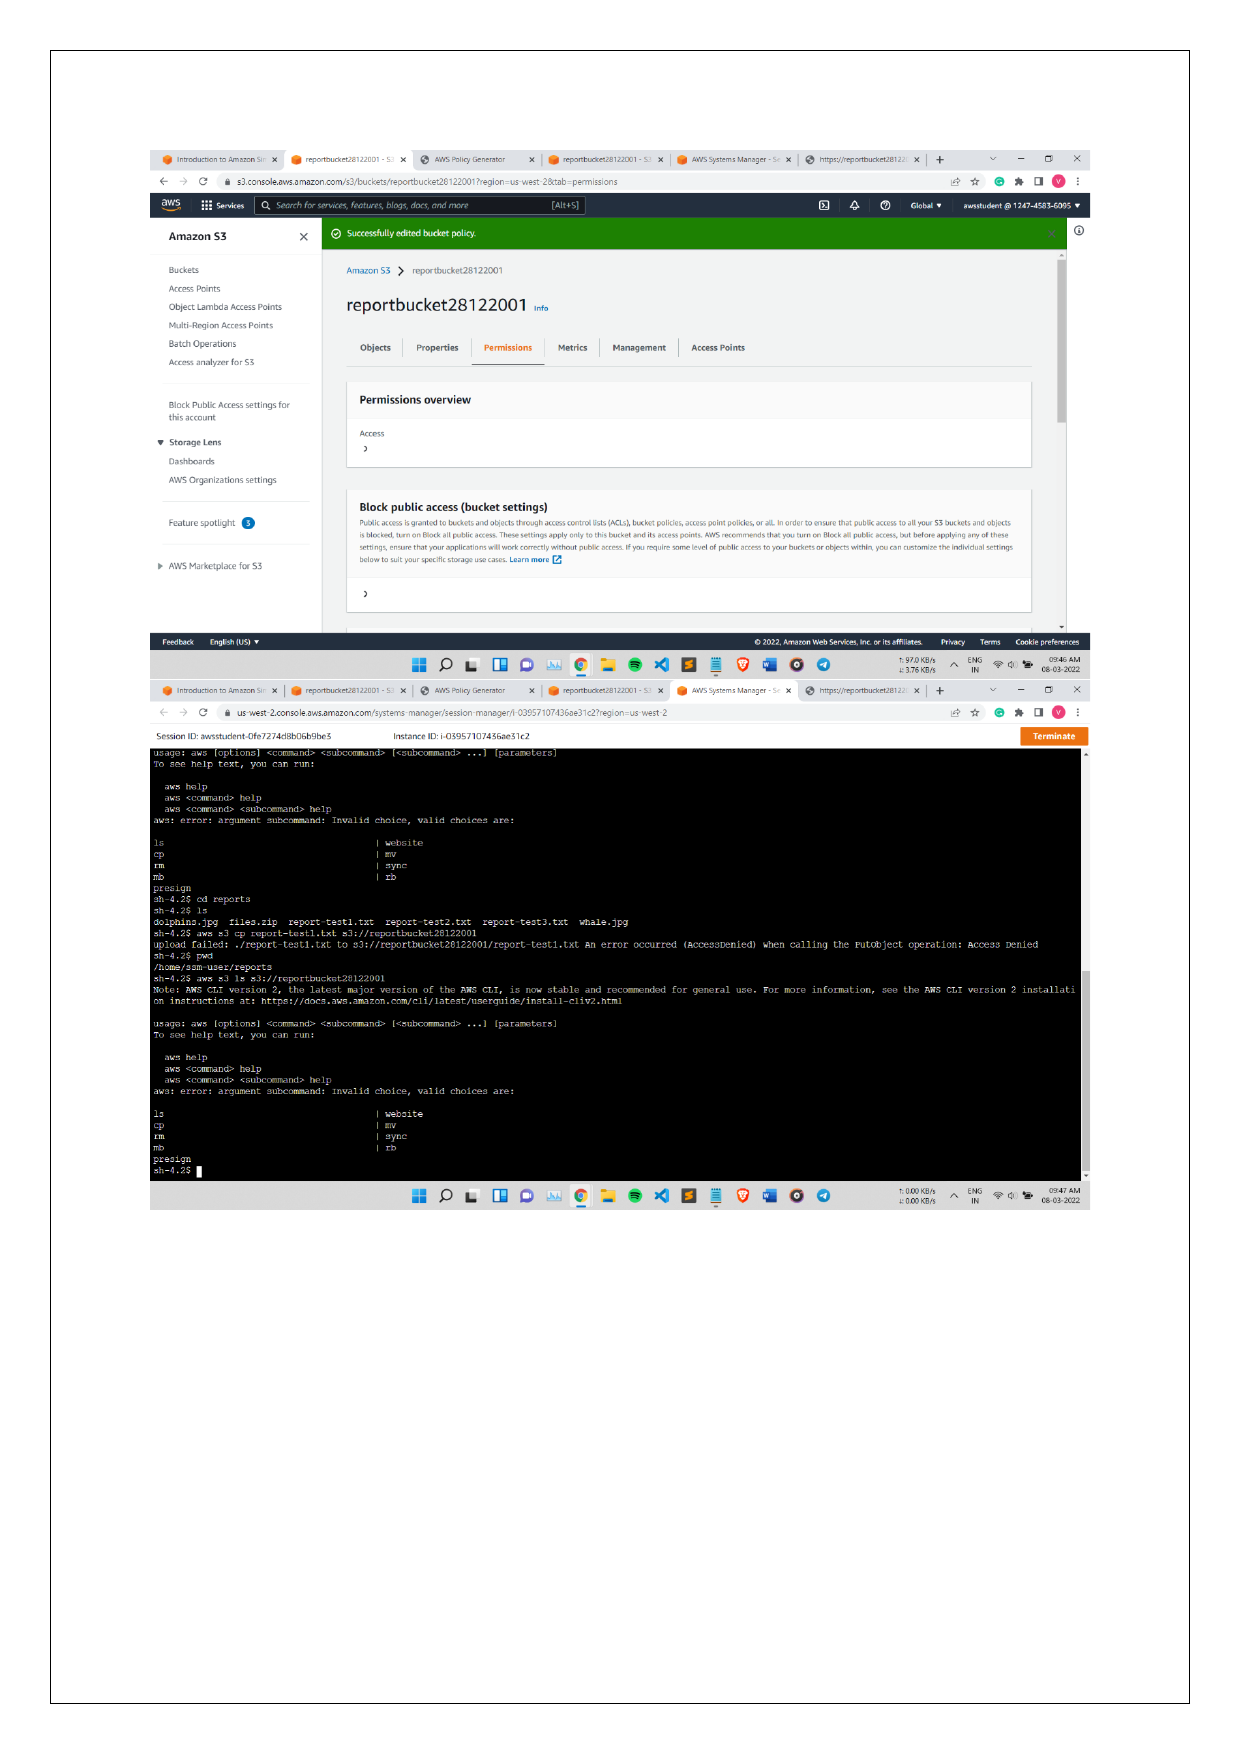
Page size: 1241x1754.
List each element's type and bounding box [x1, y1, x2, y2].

picture [150, 150, 1091, 679]
picture [150, 680, 1091, 1210]
